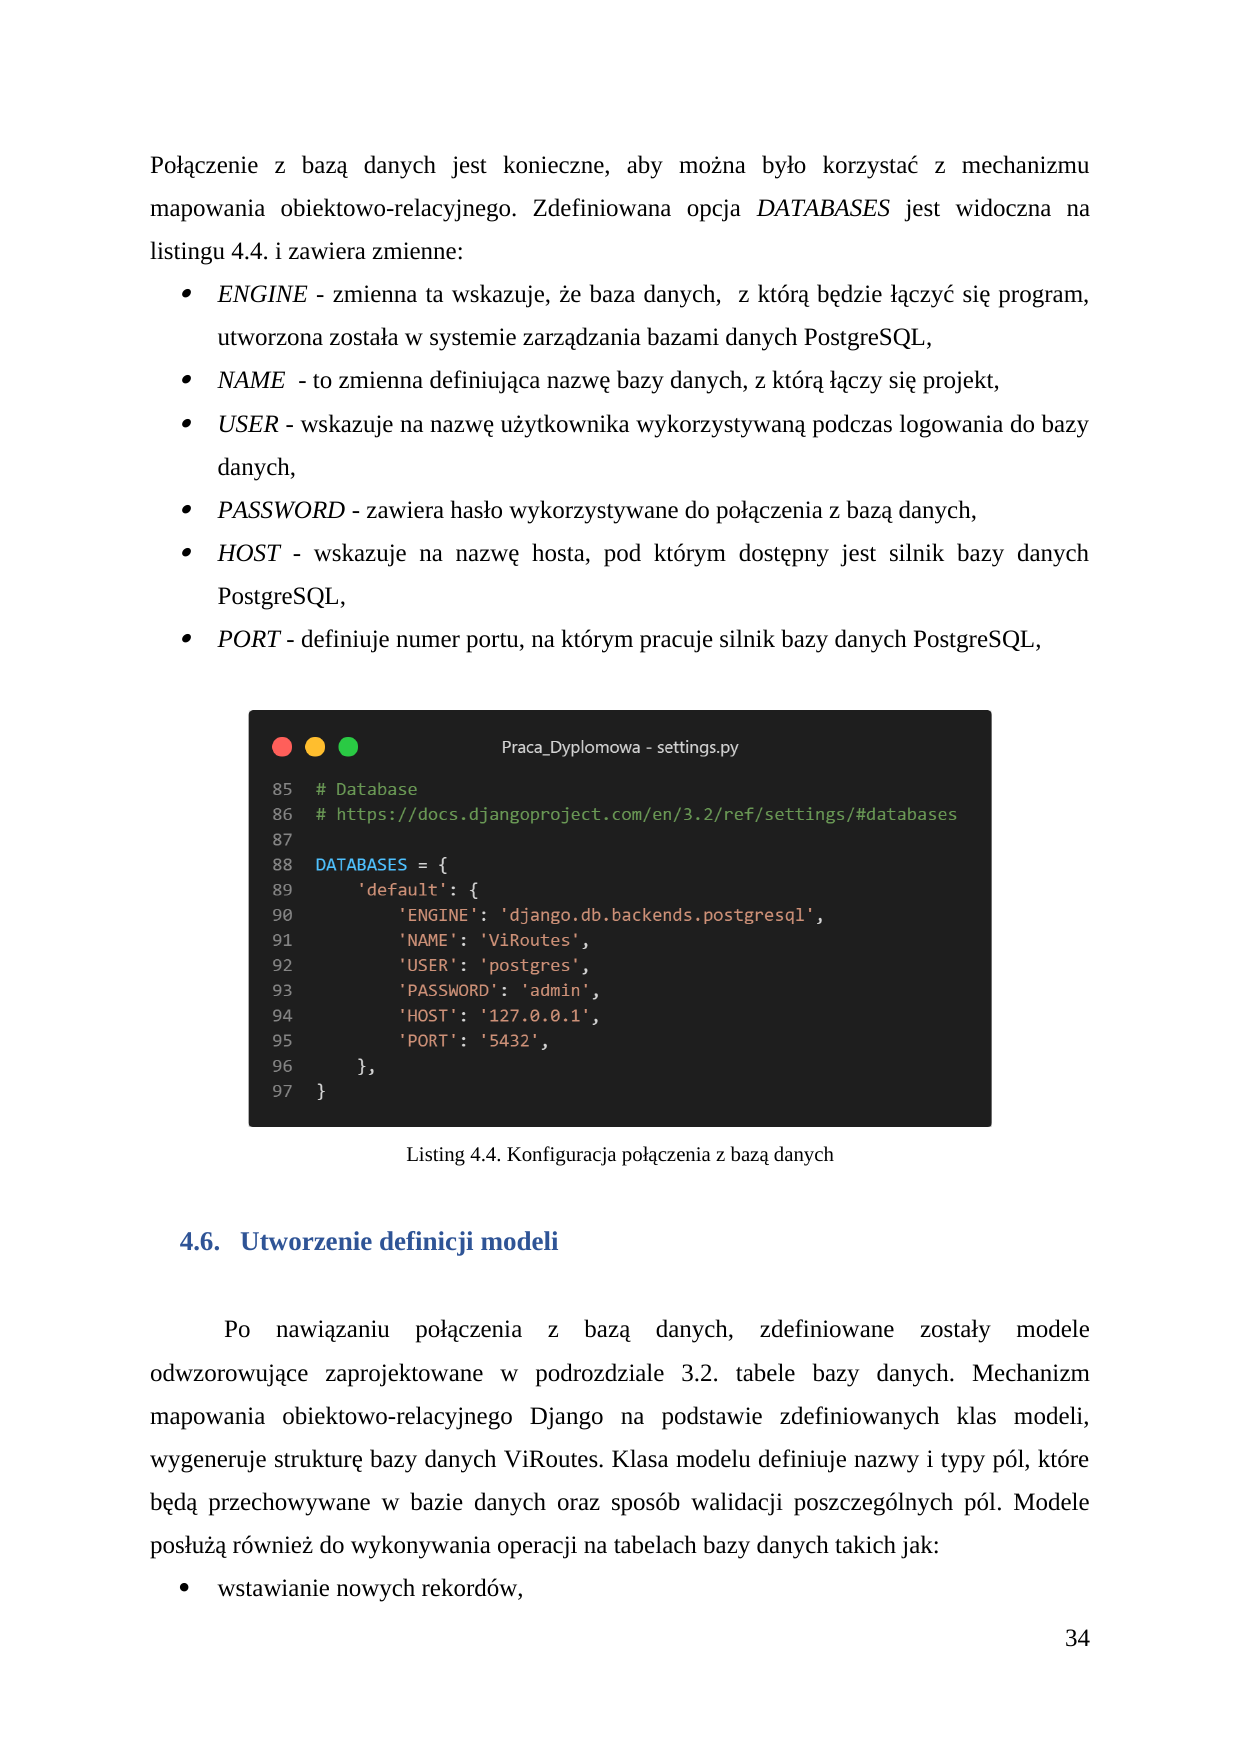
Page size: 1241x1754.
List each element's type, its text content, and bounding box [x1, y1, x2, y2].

text Po nawiązaniu połączenia z bazą danych, zdefiniowane zostały modele odwzorowujące zaprojektowane w podrozdziale 3.2. tabele bazy danych. Mechanizm mapowania obiektowo-relacyjnego Django na podstawie zdefiniowanych klas modeli, wygeneruje strukturę bazy danych ViRoutes. Klasa modelu definiuje nazwy i typy pól, które będą przechowywane w bazie danych oraz sposób walidacji poszczególnych pól. Modele posłużą również do wykonywania operacji na tabelach bazy danych takich jak: [150, 1314, 1090, 1559]
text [150, 150, 1090, 265]
list USER - wskazuje na nazwę użytkownika wykorzystywaną podczas logowania do bazy danych, [180, 409, 1090, 481]
picture [248, 710, 992, 1127]
list HOST - wskazuje na nazwę hosta, pod którym dostępny jest silnik bazy danych PostgreSQL, [180, 538, 1090, 610]
list PORT - definiuje numer portu, na którym pracuje silnik bazy danych PostgreSQL, [180, 624, 1090, 653]
list NAME - to zmienna definiująca nazwę bazy danych, z którą łączy się projekt, [180, 366, 1090, 394]
list ENGINE - zmienna ta wskazuje, że baza danych, z którą będzie łączyć się program, utworzona została w systemie zarządzania bazami danych PostgreSQL, [180, 279, 1090, 351]
list wstawianie nowych rekordów, [180, 1573, 1090, 1602]
list Utworzenie definicji modeli [150, 1225, 1090, 1256]
text Listing 4.4. Konfiguracja połączenia z bazą danych [150, 1141, 1090, 1166]
list PASSWORD - zawiera hasło wykorzystywane do połączenia z bazą danych, [180, 495, 1090, 524]
